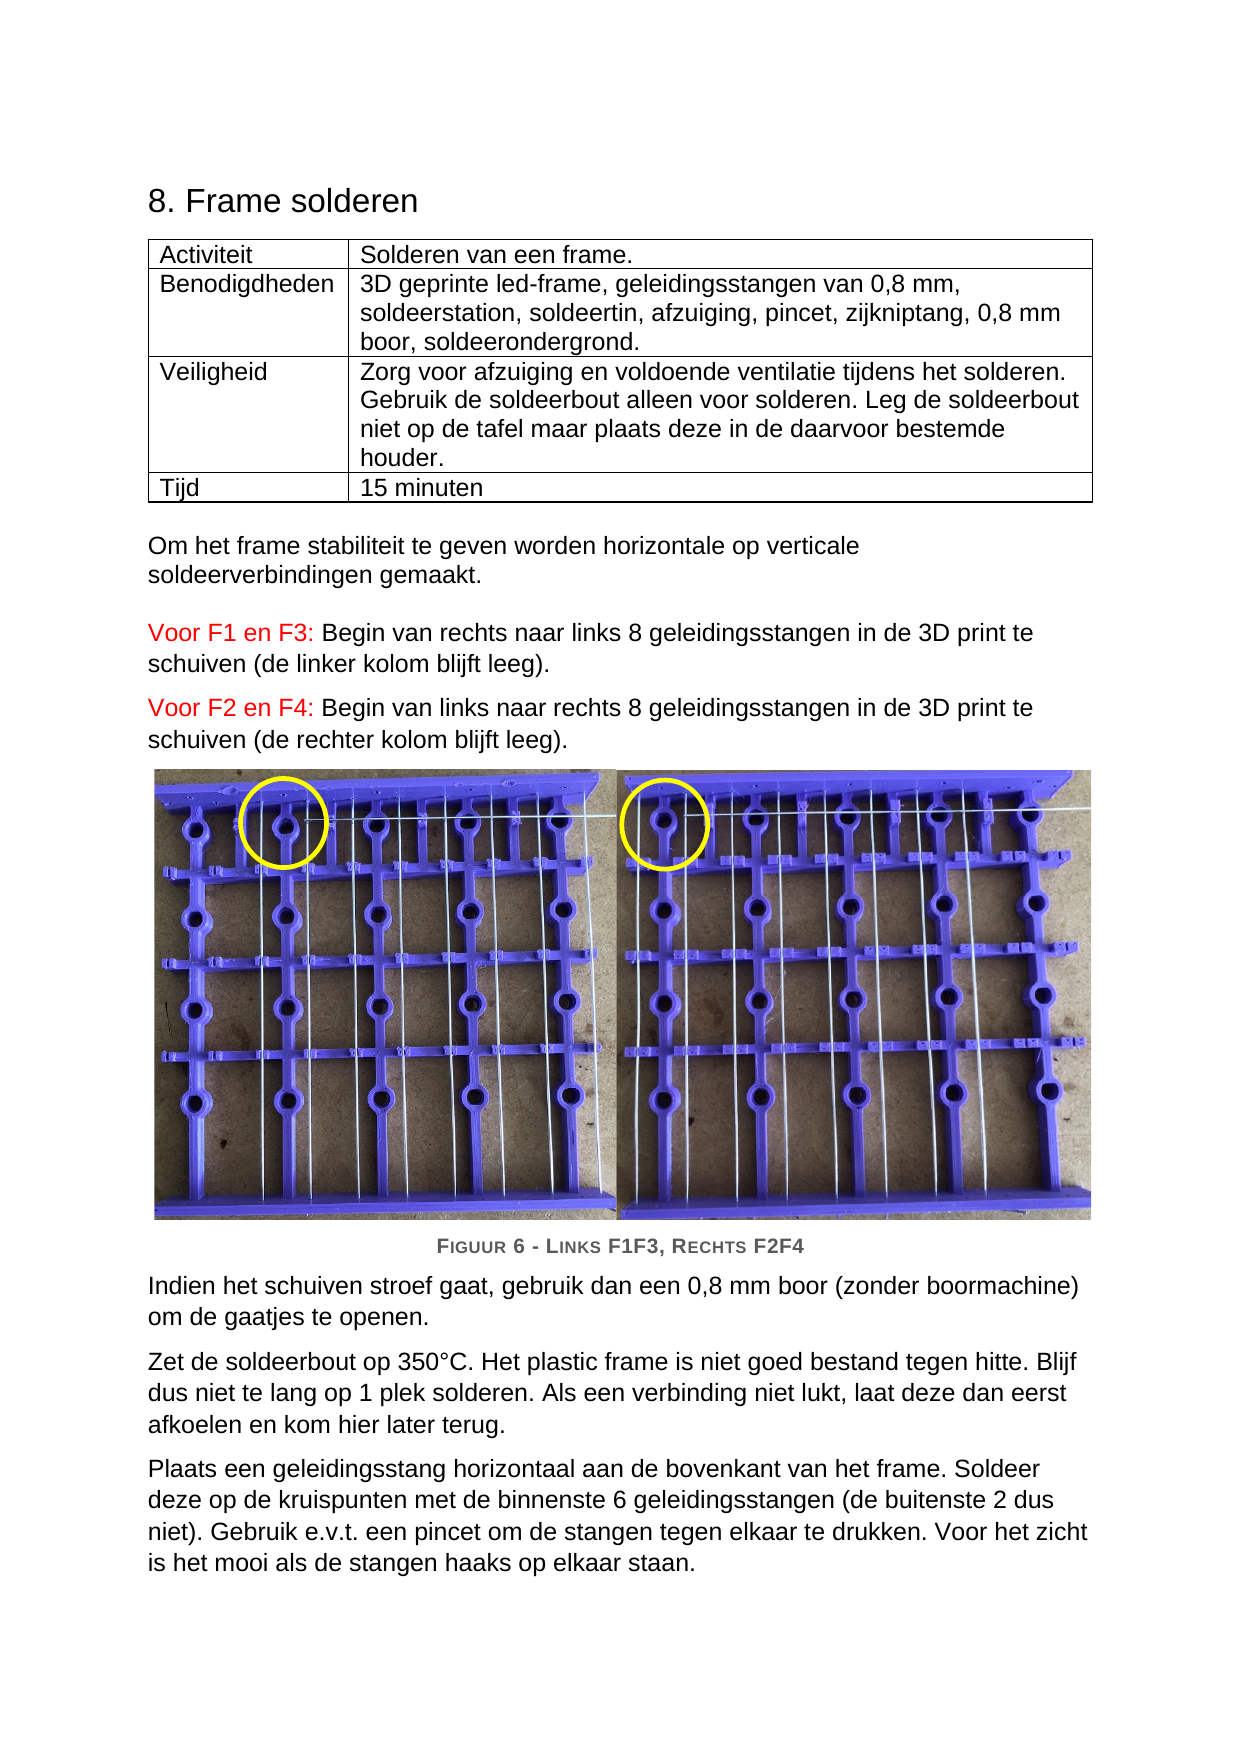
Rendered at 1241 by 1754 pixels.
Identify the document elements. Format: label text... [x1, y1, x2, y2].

text Zet de soldeerbout op 350°C. Het plastic frame is niet goed bestand tegen hitte. Blijf dus niet te lang op 1 plek solderen. Als een verbinding niet lukt, laat deze dan eerst afkoelen en kom hier later terug. [148, 1346, 1093, 1438]
text Figuur 6 - Links F1F3, Rechts F2F4 [148, 1234, 1093, 1258]
text Plaats een geleidingsstang horizontaal aan de bovenkant van het frame. Soldeer deze op de kruispunten met de binnenste 6 geleidingsstangen (de buitenste 2 dus niet). Gebruik e.v.t. een pincet om de stangen tegen elkaar te drukken. Voor het zicht is het mooi als de stangen haaks op elkaar staan. [148, 1454, 1093, 1577]
picture [154, 769, 1092, 1220]
table_cell Zorg voor afzuiging en voldoende ventilatie tijdens het solderen. Gebruik de soldeerbout alleen voor solderen. Leg de soldeerbout niet op de tafel maar plaats deze in de daarvoor bestemde houder. [349, 357, 1092, 472]
table_cell 3D geprinte led-frame, geleidingsstangen van 0,8 mm, soldeerstation, soldeertin, afzuiging, pincet, zijkniptang, 0,8 mm boor, soldeerondergrond. [349, 269, 1092, 356]
text Voor F1 en F3: Begin van rechts naar links 8 geleidingsstangen in de 3D print te schuiven (de linker kolom blijft leeg). [148, 617, 1093, 678]
table_header Solderen van een frame. [349, 240, 1092, 268]
table_cell Tijd [149, 473, 348, 501]
table_cell Veiligheid [149, 357, 348, 472]
text Indien het schuiven stroef gaat, gebruik dan een 0,8 mm boor (zonder boormachine) om de gaatjes te openen. [148, 1271, 1093, 1331]
text Voor F2 en F4: Begin van links naar rechts 8 geleidingsstangen in de 3D print te schuiven (de rechter kolom blijft leeg). [148, 693, 1093, 753]
text Om het frame stabiliteit te geven worden horizontale op verticale soldeerverbindingen gemaakt. [148, 531, 1093, 589]
subtitle Frame solderen [148, 181, 1093, 219]
table_header Activiteit [149, 240, 348, 268]
table_cell Benodigdheden [149, 269, 348, 356]
table_cell 15 minuten [349, 473, 1092, 501]
